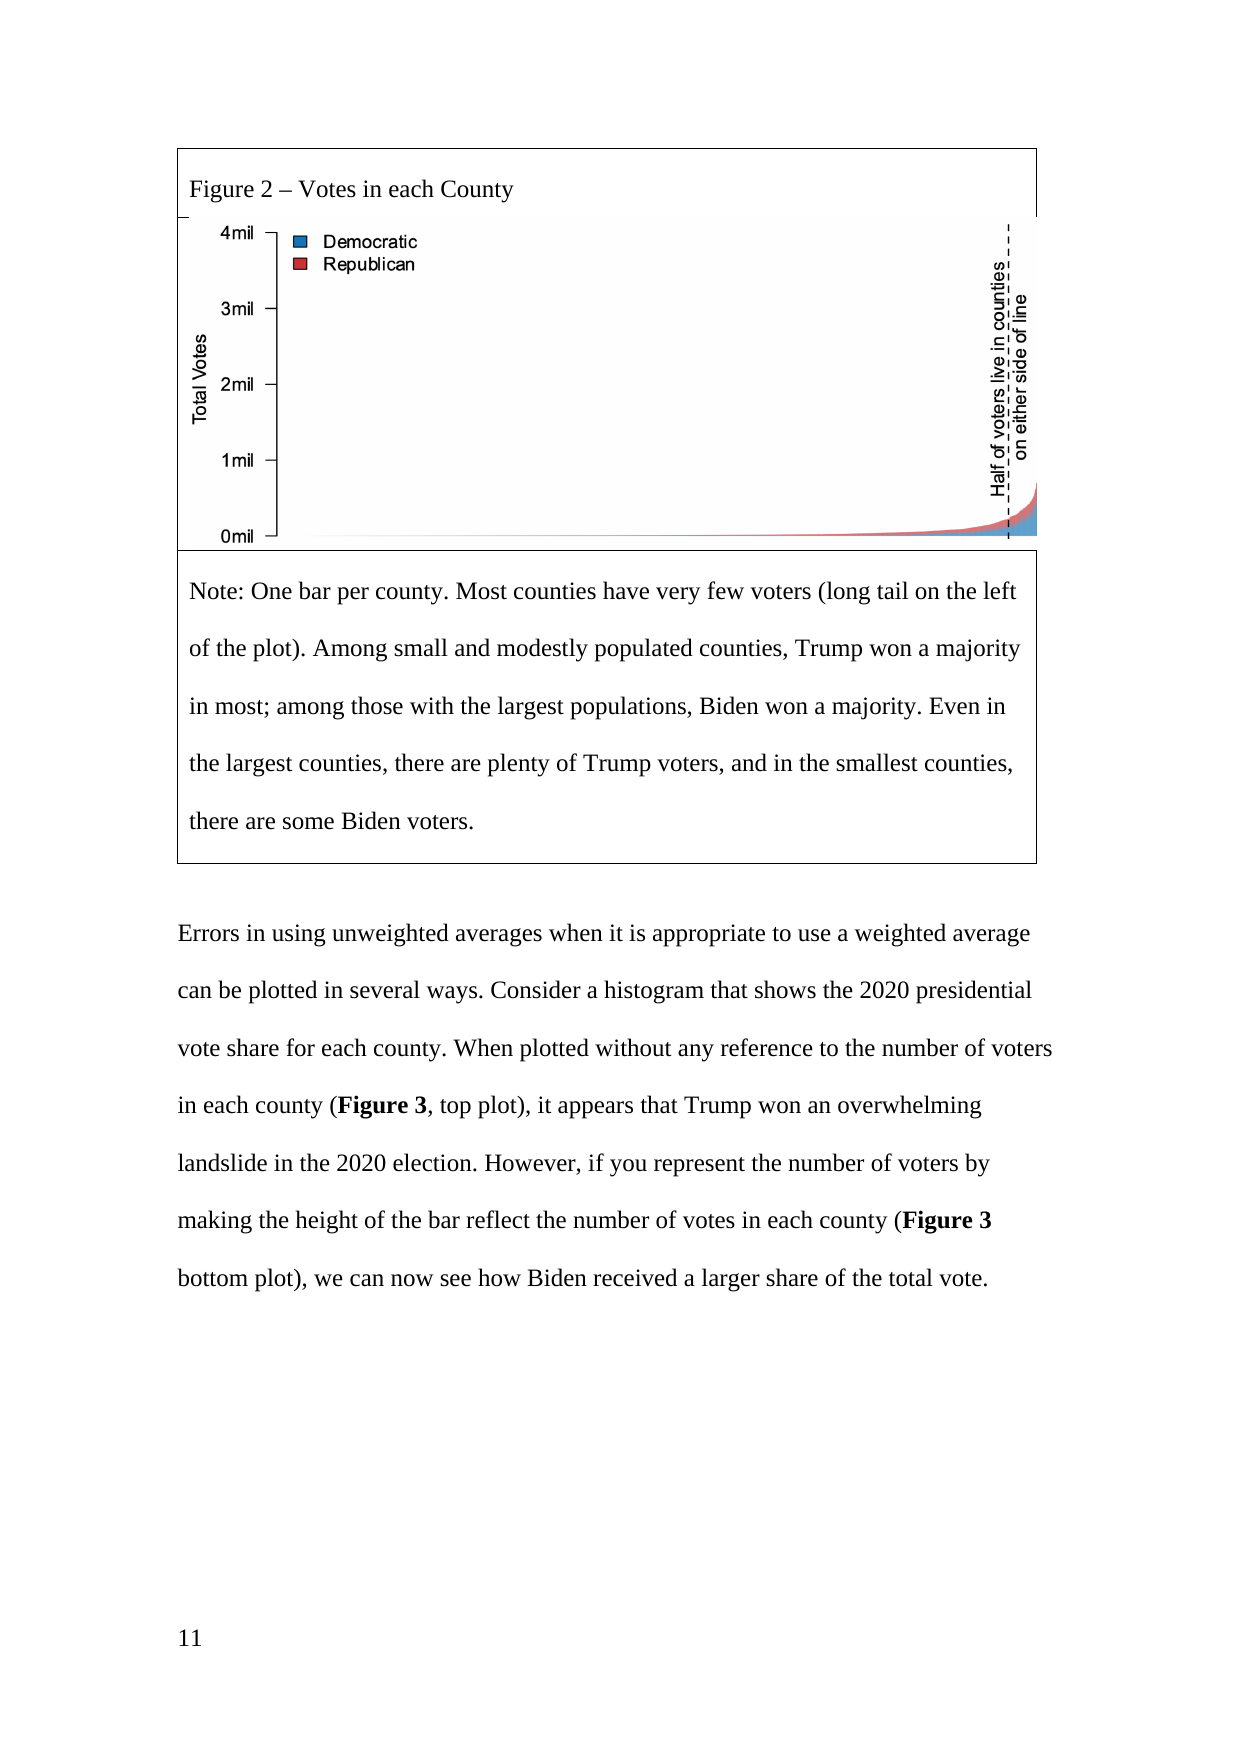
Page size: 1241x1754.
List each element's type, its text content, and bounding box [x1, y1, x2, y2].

table_header Figure 2 – Votes in each County [178, 149, 1036, 217]
table_cell [178, 218, 188, 550]
picture [188, 217, 1037, 550]
text Errors in using unweighted averages when it is appropriate to use a weighted average can be plotted in several ways. Consider a histogram that shows the 2020 presidential vote share for each county. When plotted without any reference to the number of voters in each county (Figure 3, top plot), it appears that Trump won an overwhelming landslide in the 2020 election. However, if you represent the number of voters by making the height of the bar reflect the number of votes in each county (Figure 3 bottom plot), we can now see how Biden received a larger share of the total vote. [177, 918, 1063, 1292]
table_cell Note: One bar per county. Most counties have very few voters (long tail on the left of the plot). Among small and modestly populated counties, Trump won a majority in most; among those with the largest populations, Biden won a majority. Even in the largest counties, there are plenty of Trump voters, and in the smallest counties, there are some Biden voters. [178, 551, 1036, 863]
